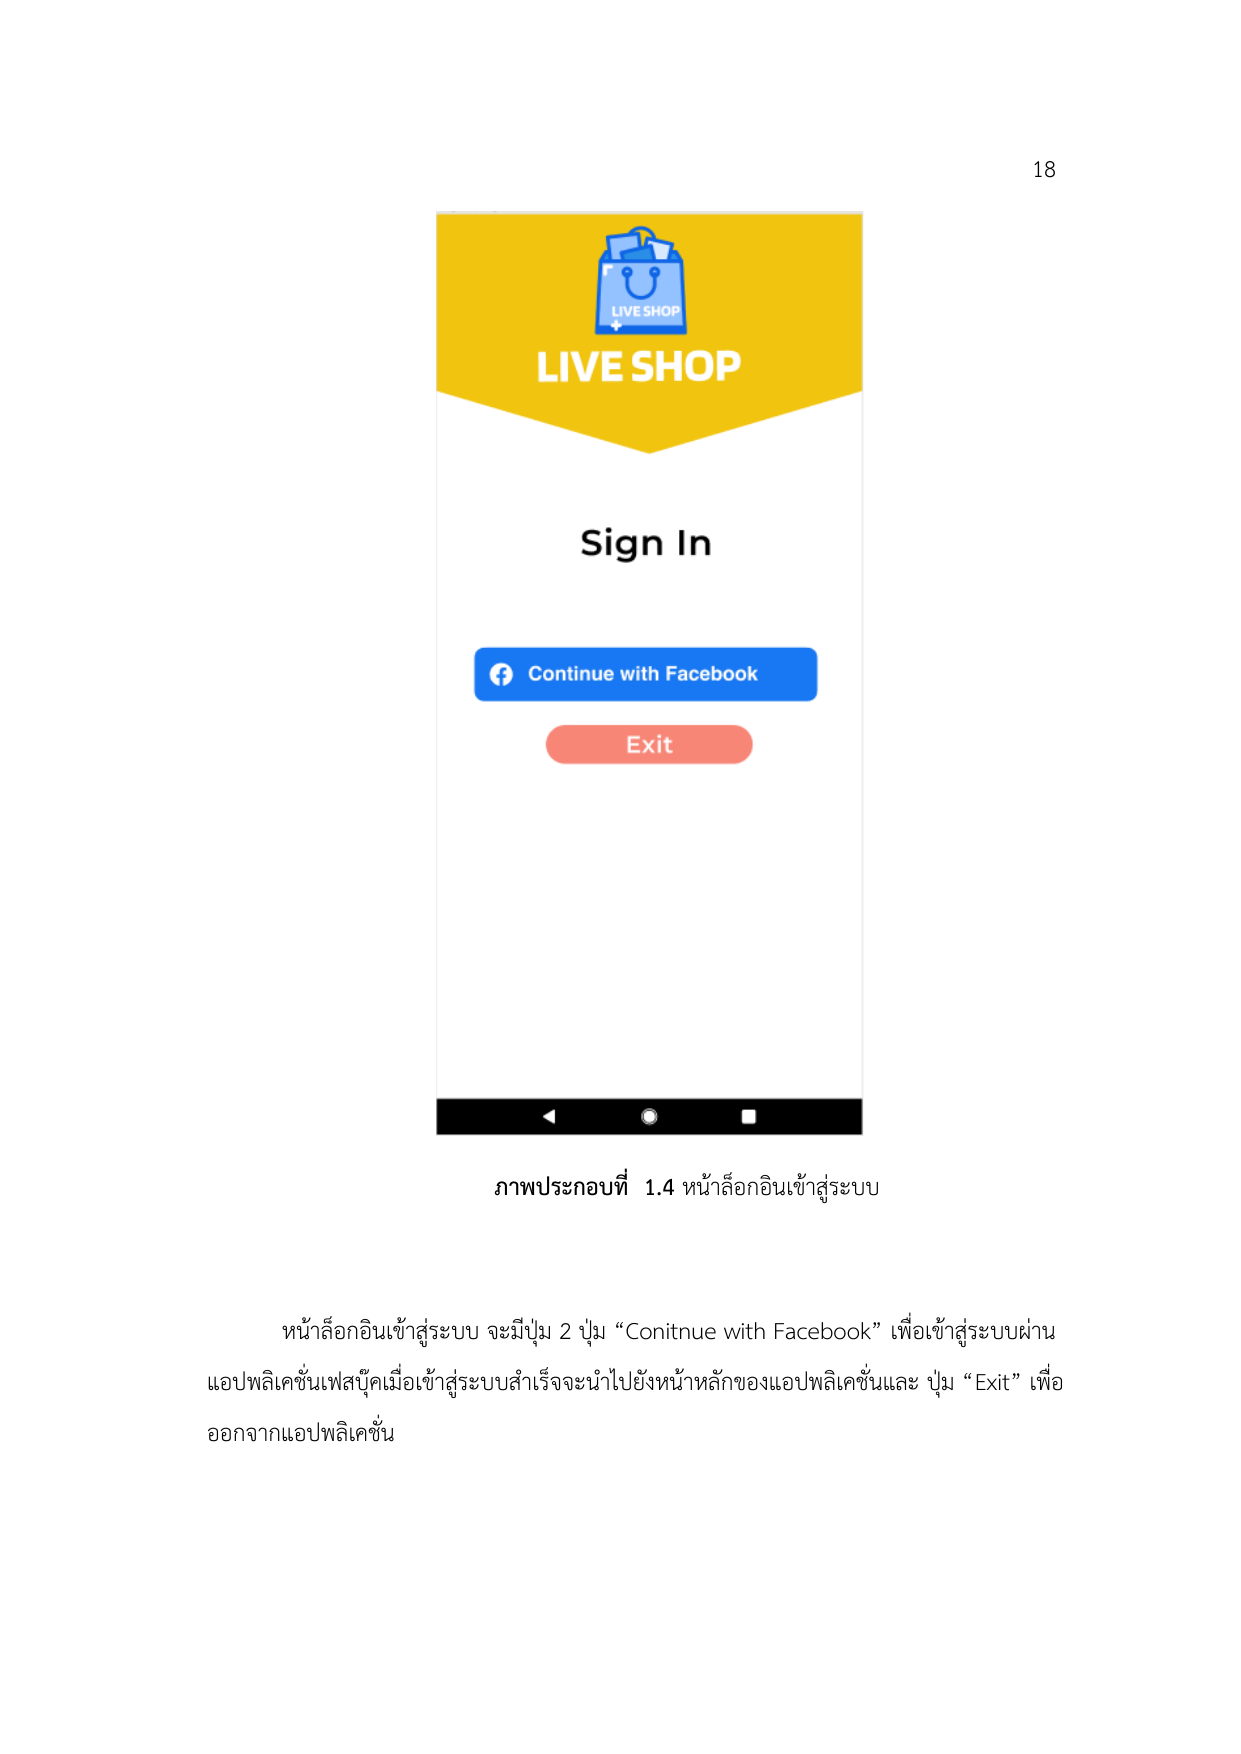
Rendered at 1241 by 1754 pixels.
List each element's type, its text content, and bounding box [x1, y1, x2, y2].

text หน้าล็อกอินเข้าสู่ระบบ จะมีปุ่ม 2 ปุ่ม “Conitnue with Facebook” เพื่อเข้าสู่ระบบผ่านแอปพลิเคชั่นเฟสบุ๊คเมื่อเข้าสู่ระบบสำเร็จจะนำไปยังหน้าหลักของแอปพลิเคชั่นและ ปุ่ม “Exit” เพื่อออกจากแอปพลิเคชั่น [207, 1310, 1092, 1456]
picture [436, 211, 864, 1136]
text ภาพประกอบที่ 1.4 หน้าล็อกอินเข้าสู่ระบบ [207, 1166, 1092, 1211]
